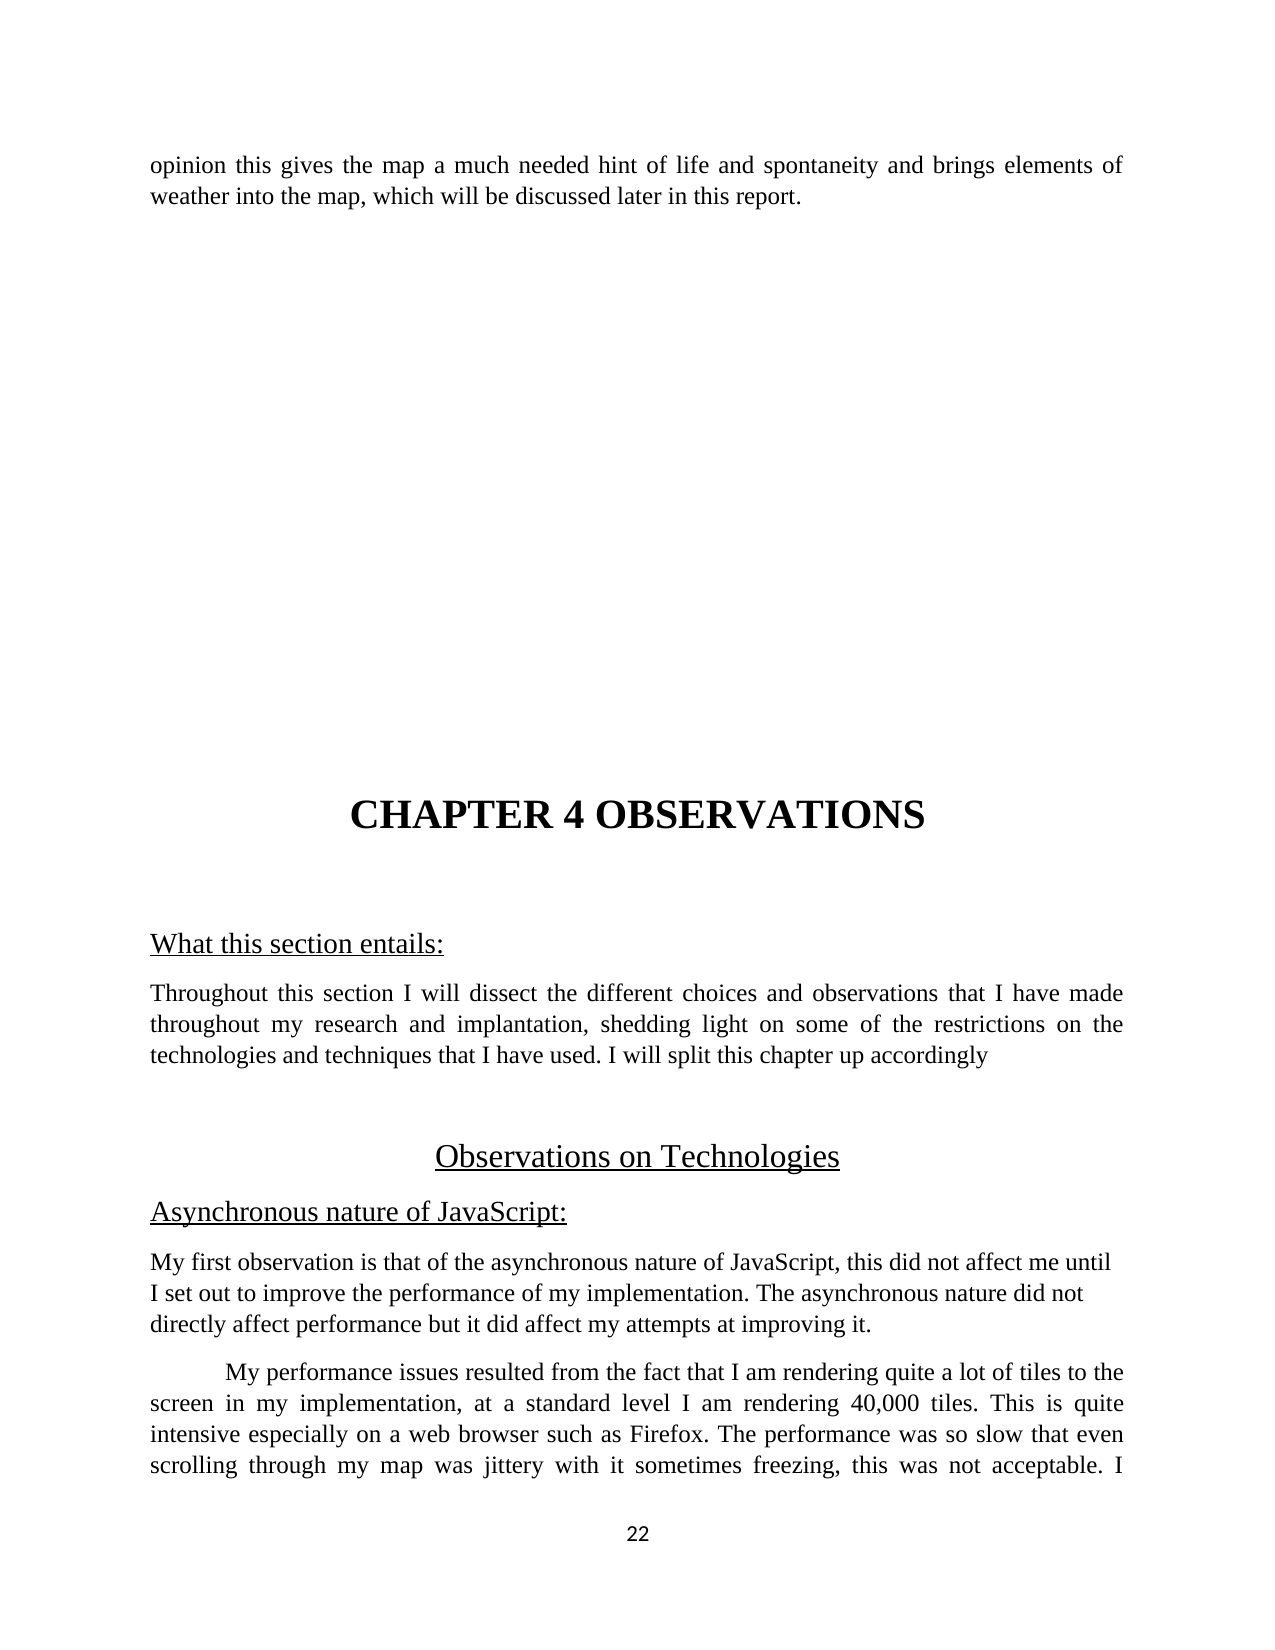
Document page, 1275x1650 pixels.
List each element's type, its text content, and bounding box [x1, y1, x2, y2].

text What this section entails: [150, 926, 1125, 959]
text My first observation is that of the asynchronous nature of JavaScript, this did not affect me until I set out to improve the performance of my implementation. The asynchronous nature did not directly affect performance but it did affect my attempts at improving it. [150, 1247, 1125, 1338]
text Throughout this section I will dissect the different choices and observations that I have made throughout my research and implantation, shedding light on some of the restrictions on the technologies and techniques that I have used. I will split this chapter up accordingly [150, 978, 1125, 1069]
text CHAPTER 4 OBSERVATIONS [150, 789, 1125, 837]
text Observations on Technologies [150, 1136, 1125, 1174]
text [150, 1357, 1125, 1478]
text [150, 150, 1125, 210]
text Asynchronous nature of JavaScript: [150, 1194, 1125, 1228]
